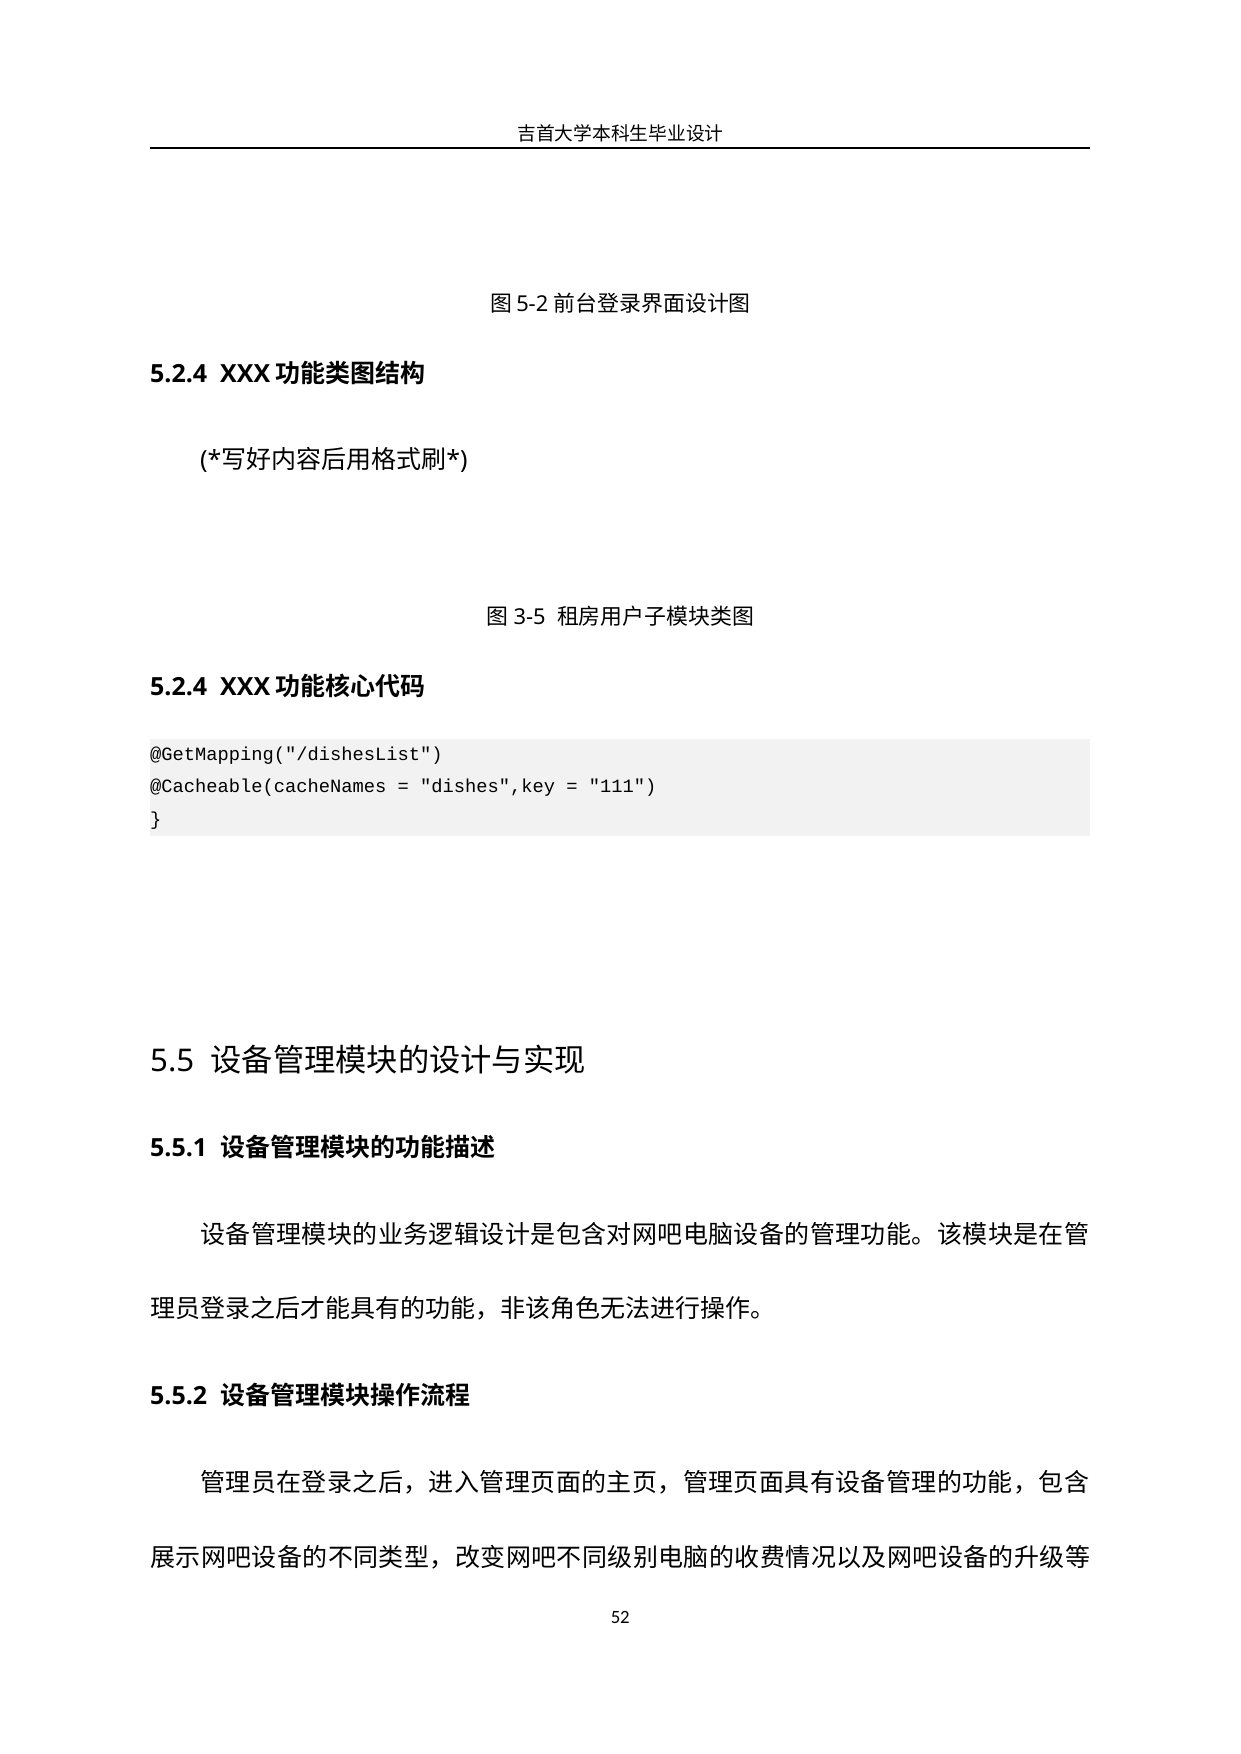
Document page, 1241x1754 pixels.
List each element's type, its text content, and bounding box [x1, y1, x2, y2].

text } [150, 804, 1090, 836]
text 图 3-5 租房用户子模块类图 [150, 599, 1090, 631]
text 5.5.2 设备管理模块操作流程 [150, 1361, 1090, 1426]
text 5.2.4 XXX功能核心代码 [150, 652, 1090, 717]
text 图5-2 前台登录界面设计图 [150, 286, 1090, 318]
text 5.5 设备管理模块的设计与实现 [150, 1025, 1090, 1090]
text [150, 1448, 1090, 1588]
text @Cacheable(cacheNames = "dishes",key = "111") [150, 771, 1090, 804]
text @GetMapping("/dishesList") [150, 739, 1090, 771]
text 5.2.4 XXX功能类图结构 [150, 339, 1090, 404]
text (*写好内容后用格式刷*) [150, 426, 1090, 491]
text 设备管理模块的业务逻辑设计是包含对网吧电脑设备的管理功能。该模块是在管理员登录之后才能具有的功能，非该角色无法进行操作。 [150, 1200, 1090, 1339]
text 5.5.1 设备管理模块的功能描述 [150, 1113, 1090, 1178]
